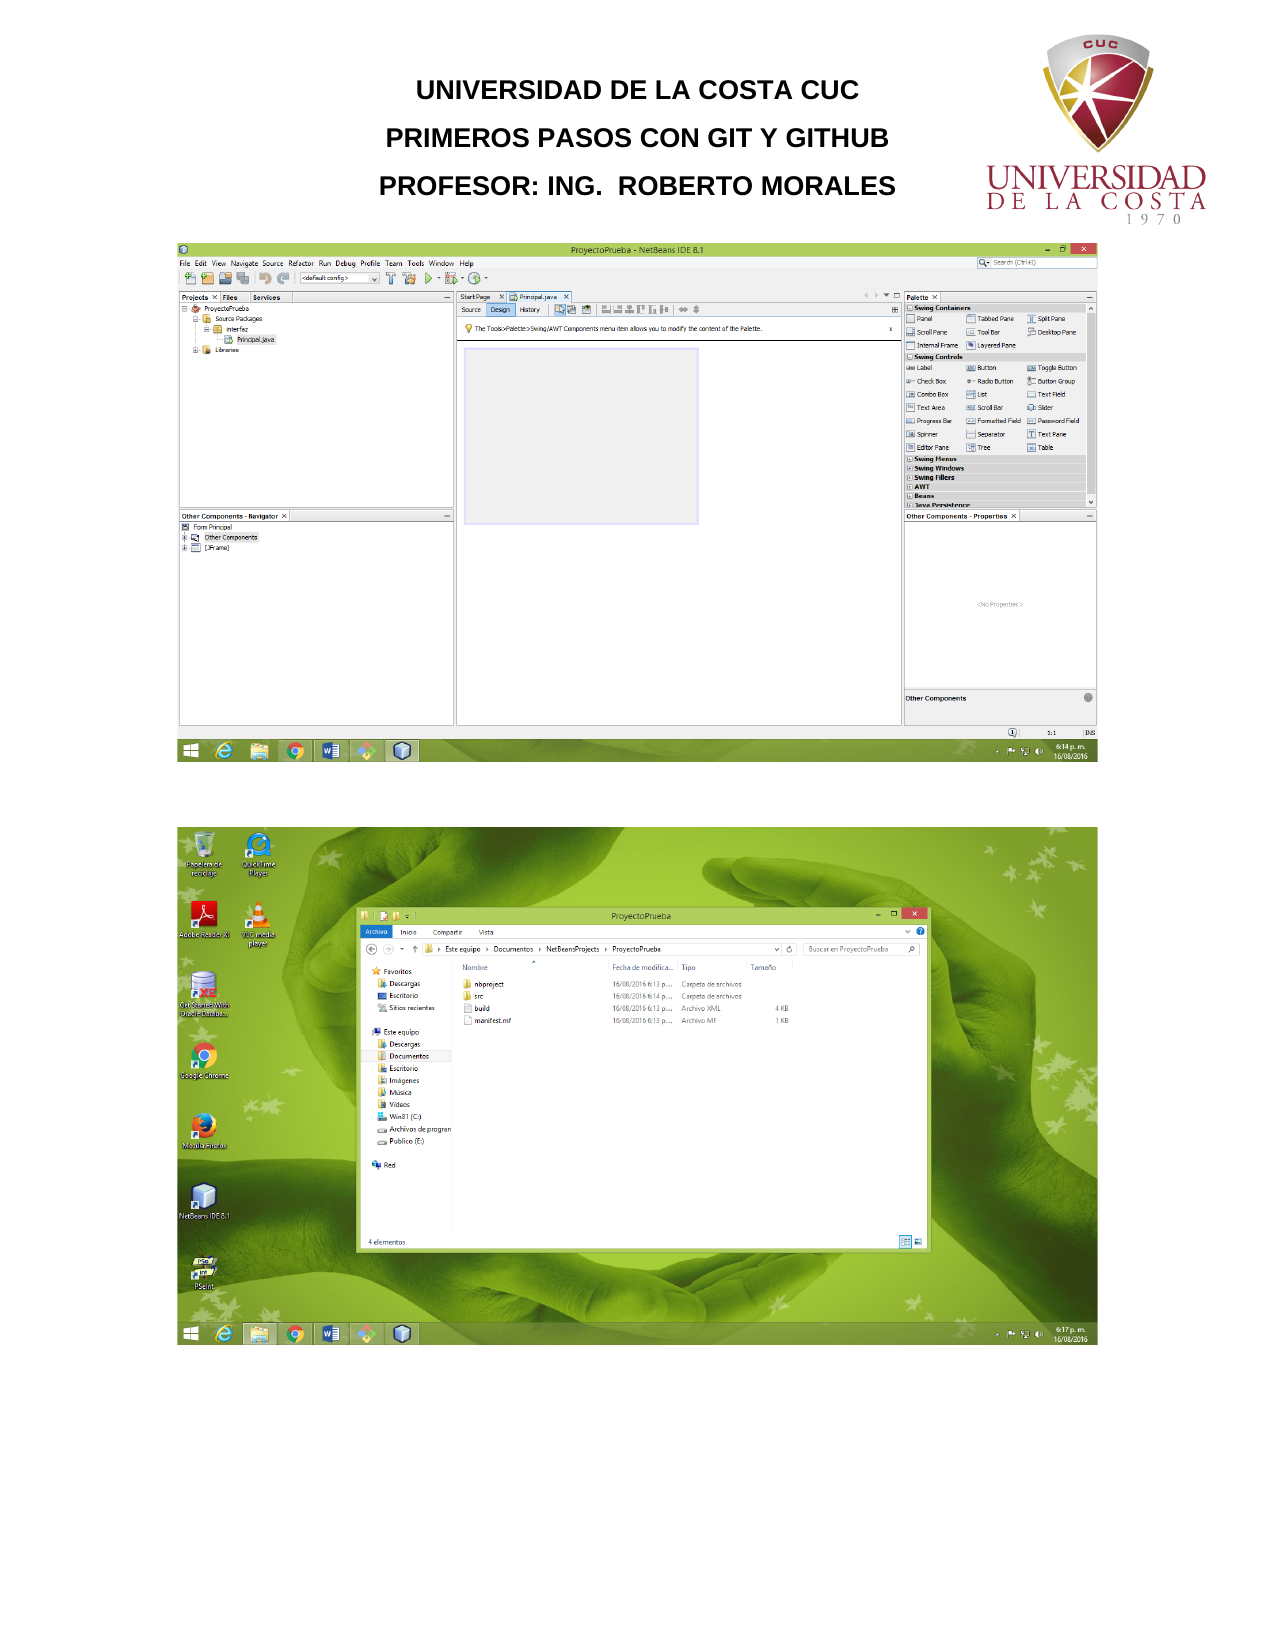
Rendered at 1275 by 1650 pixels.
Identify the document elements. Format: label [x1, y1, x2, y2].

picture [983, 16, 1209, 242]
picture [177, 243, 1098, 762]
picture [177, 827, 1098, 1345]
